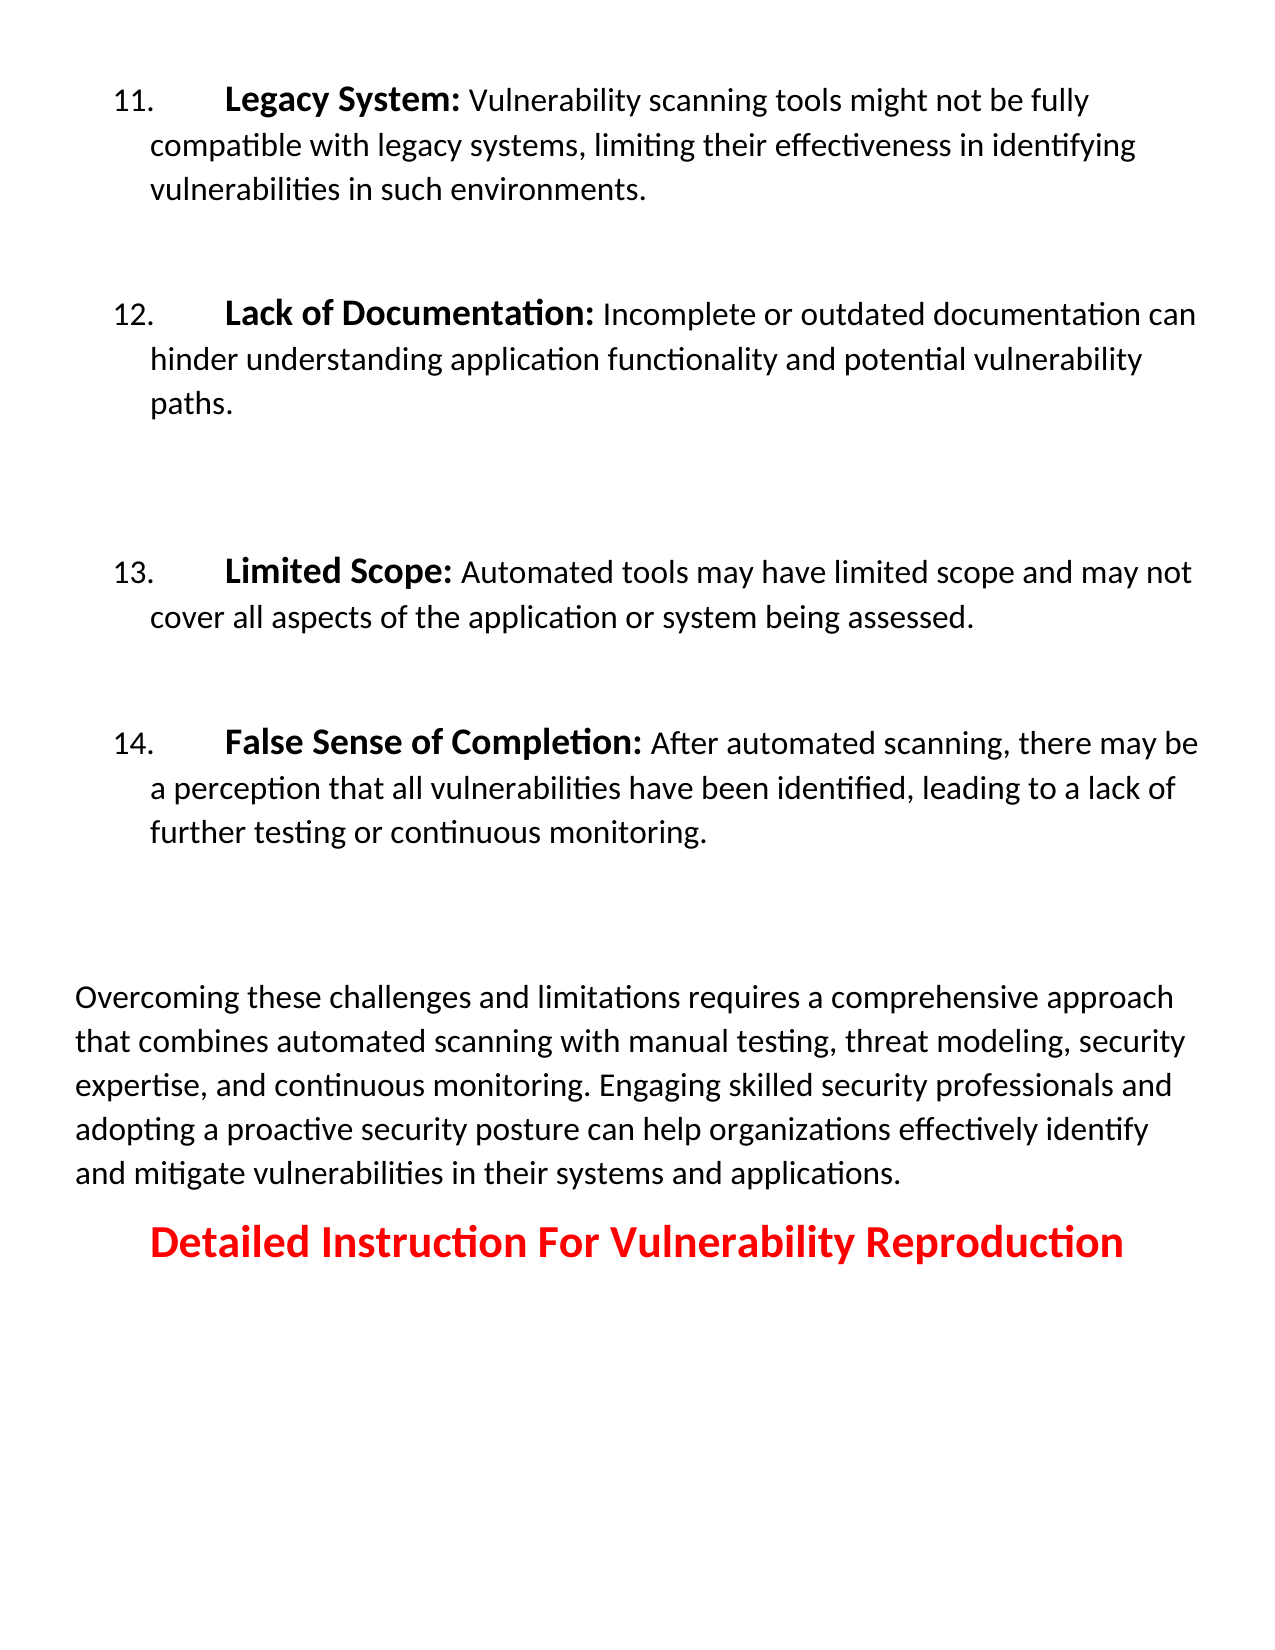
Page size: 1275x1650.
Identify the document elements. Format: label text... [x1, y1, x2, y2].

list False Sense of Completion: After automated scanning, there may be a perception that all vulnerabilities have been identified, leading to a lack of further testing or continuous monitoring. [112, 718, 1200, 852]
list Limited Scope: Automated tools may have limited scope and may not cover all aspects of the application or system being assessed. [112, 547, 1200, 637]
text Detailed Instruction For Vulnerability Reproduction [75, 1212, 1200, 1268]
list Legacy System: Vulnerability scanning tools might not be fully compatible with legacy systems, limiting their effectiveness in identifying vulnerabilities in such environments. [112, 75, 1200, 209]
text Overcoming these challenges and limitations requires a comprehensive approach that combines automated scanning with manual testing, threat modeling, security expertise, and continuous monitoring. Engaging skilled security professionals and adopting a proactive security posture can help organizations effectively identify and mitigate vulnerabilities in their systems and applications. [75, 976, 1200, 1193]
list Lack of Documentation: Incomplete or outdated documentation can hinder understanding application functionality and potential vulnerability paths. [112, 289, 1200, 423]
